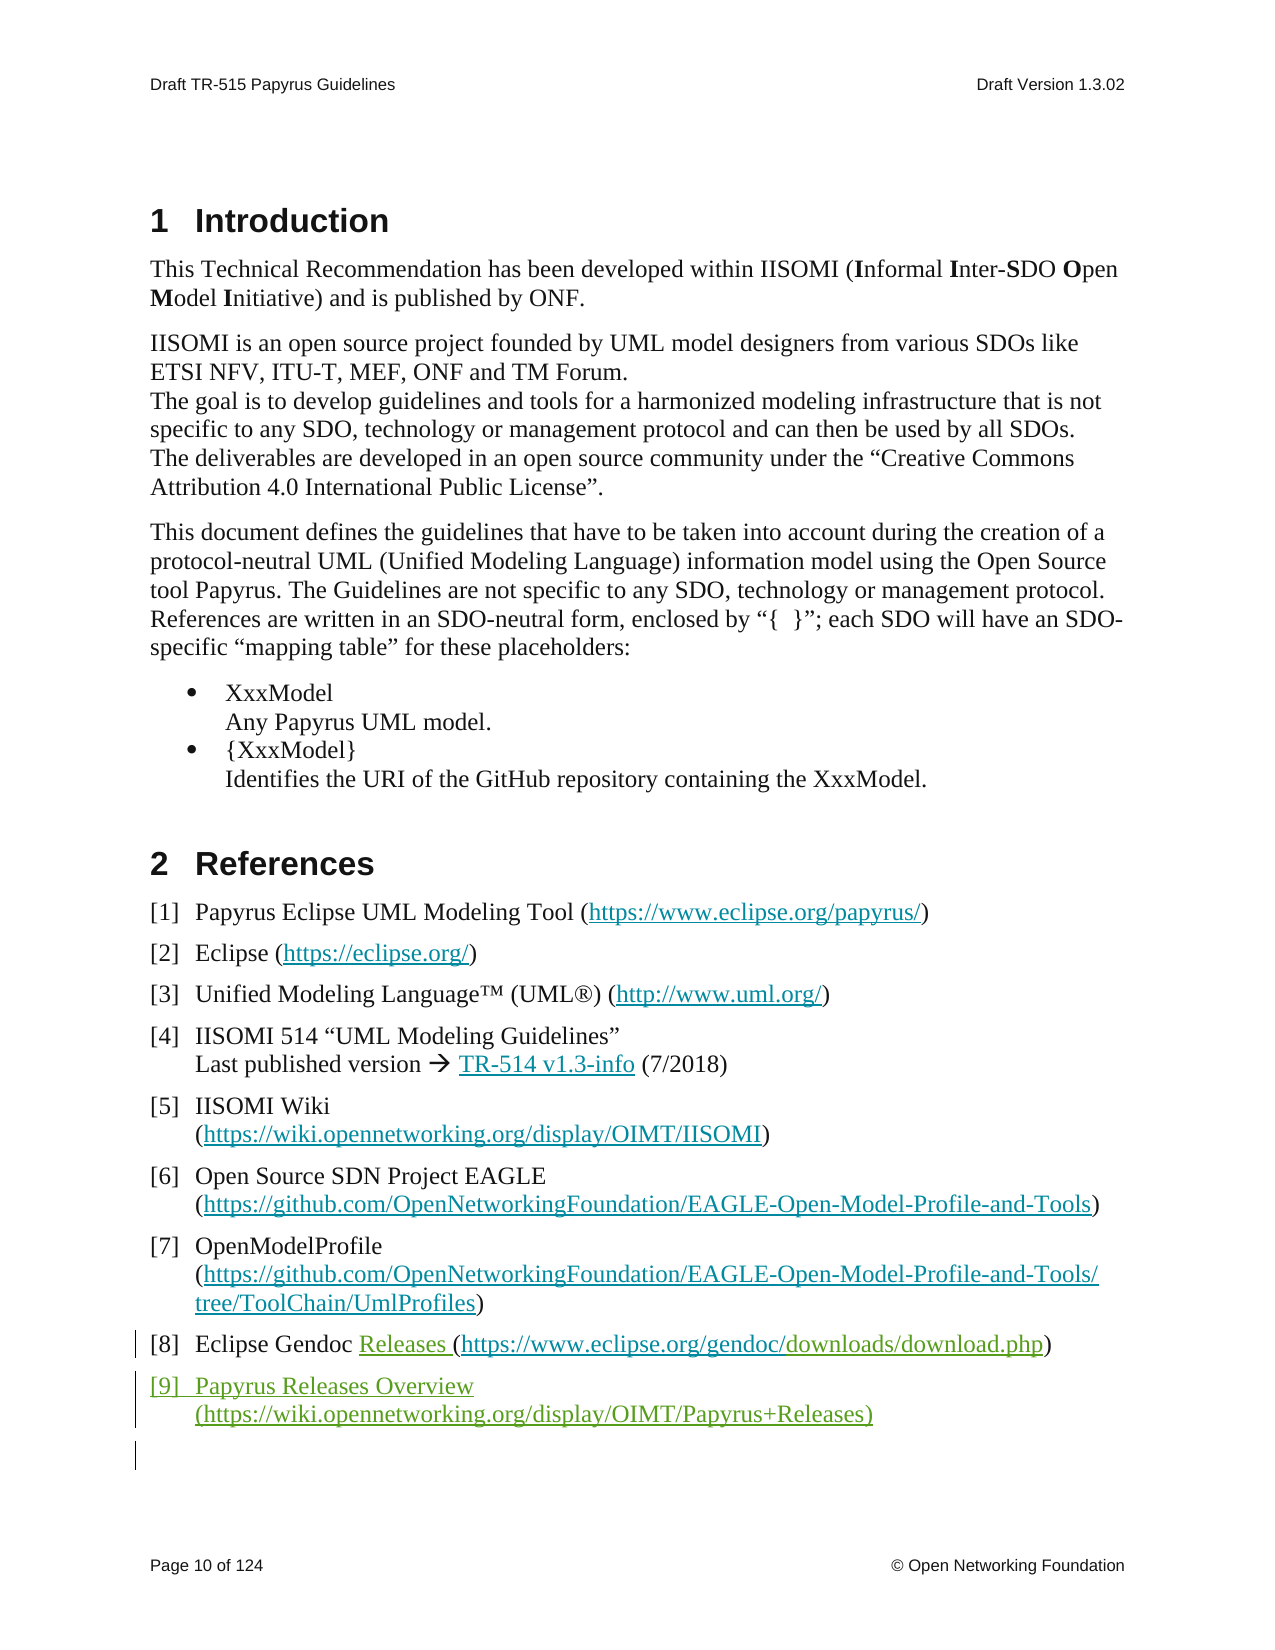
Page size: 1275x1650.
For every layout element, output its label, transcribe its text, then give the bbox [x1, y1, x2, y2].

list Open Source SDN Project EAGLE (https://github.com/OpenNetworkingFoundation/EAGLE-Open-Model-Profile-and-Tools) [150, 1161, 1125, 1218]
list Eclipse Gendoc (https://www.eclipse.org/gendoc/) [150, 1329, 1125, 1358]
text This document defines the guidelines that have to be taken into account during the creation of a protocol-neutral UML (Unified Modeling Language) information model using the Open Source tool Papyrus. The Guidelines are not specific to any SDO, technology or management protocol. References are written in an SDO-neutral form, enclosed by “{ }”; each SDO will have an SDO-specific “mapping table” for these placeholders: [150, 517, 1125, 661]
list OpenModelProfile (https://github.com/OpenNetworkingFoundation/EAGLE-Open-Model-Profile-and-Tools/tree/ToolChain/UmlProfiles) [150, 1231, 1125, 1317]
text This Technical Recommendation has been developed within IISOMI (Informal Inter-SDO Open Model Initiative) and is published by ONF. [150, 254, 1125, 312]
subtitle References [150, 839, 1125, 884]
list IISOMI Wiki (https://wiki.opennetworking.org/display/OIMT/IISOMI) [150, 1091, 1125, 1148]
list Eclipse (https://eclipse.org/) [150, 938, 1125, 967]
text IISOMI is an open source project founded by UML model designers from various SDOs like ETSI NFV, ITU-T, MEF, ONF and TM Forum. The goal is to develop guidelines and tools for a harmonized modeling infrastructure that is not specific to any SDO, technology or management protocol and can then be used by all SDOs. The deliverables are developed in an open source community under the “Creative Commons Attribution 4.0 International Public License”. [150, 328, 1125, 501]
list Papyrus Eclipse UML Modeling Tool (https://www.eclipse.org/papyrus/) [150, 897, 1125, 926]
list IISOMI 514 “UML Modeling Guidelines” Last published version TR-514 v1.3-info (7/2018) [150, 1021, 1125, 1078]
list XxxModel Any Papyrus UML model. [187, 678, 1125, 735]
list Unified Modeling Language™ (UML®) (http://www.uml.org/) [150, 979, 1125, 1008]
subtitle Introduction [150, 196, 1125, 242]
list {XxxModel} Identifies the URI of the GitHub repository containing the XxxModel. [187, 735, 1125, 793]
